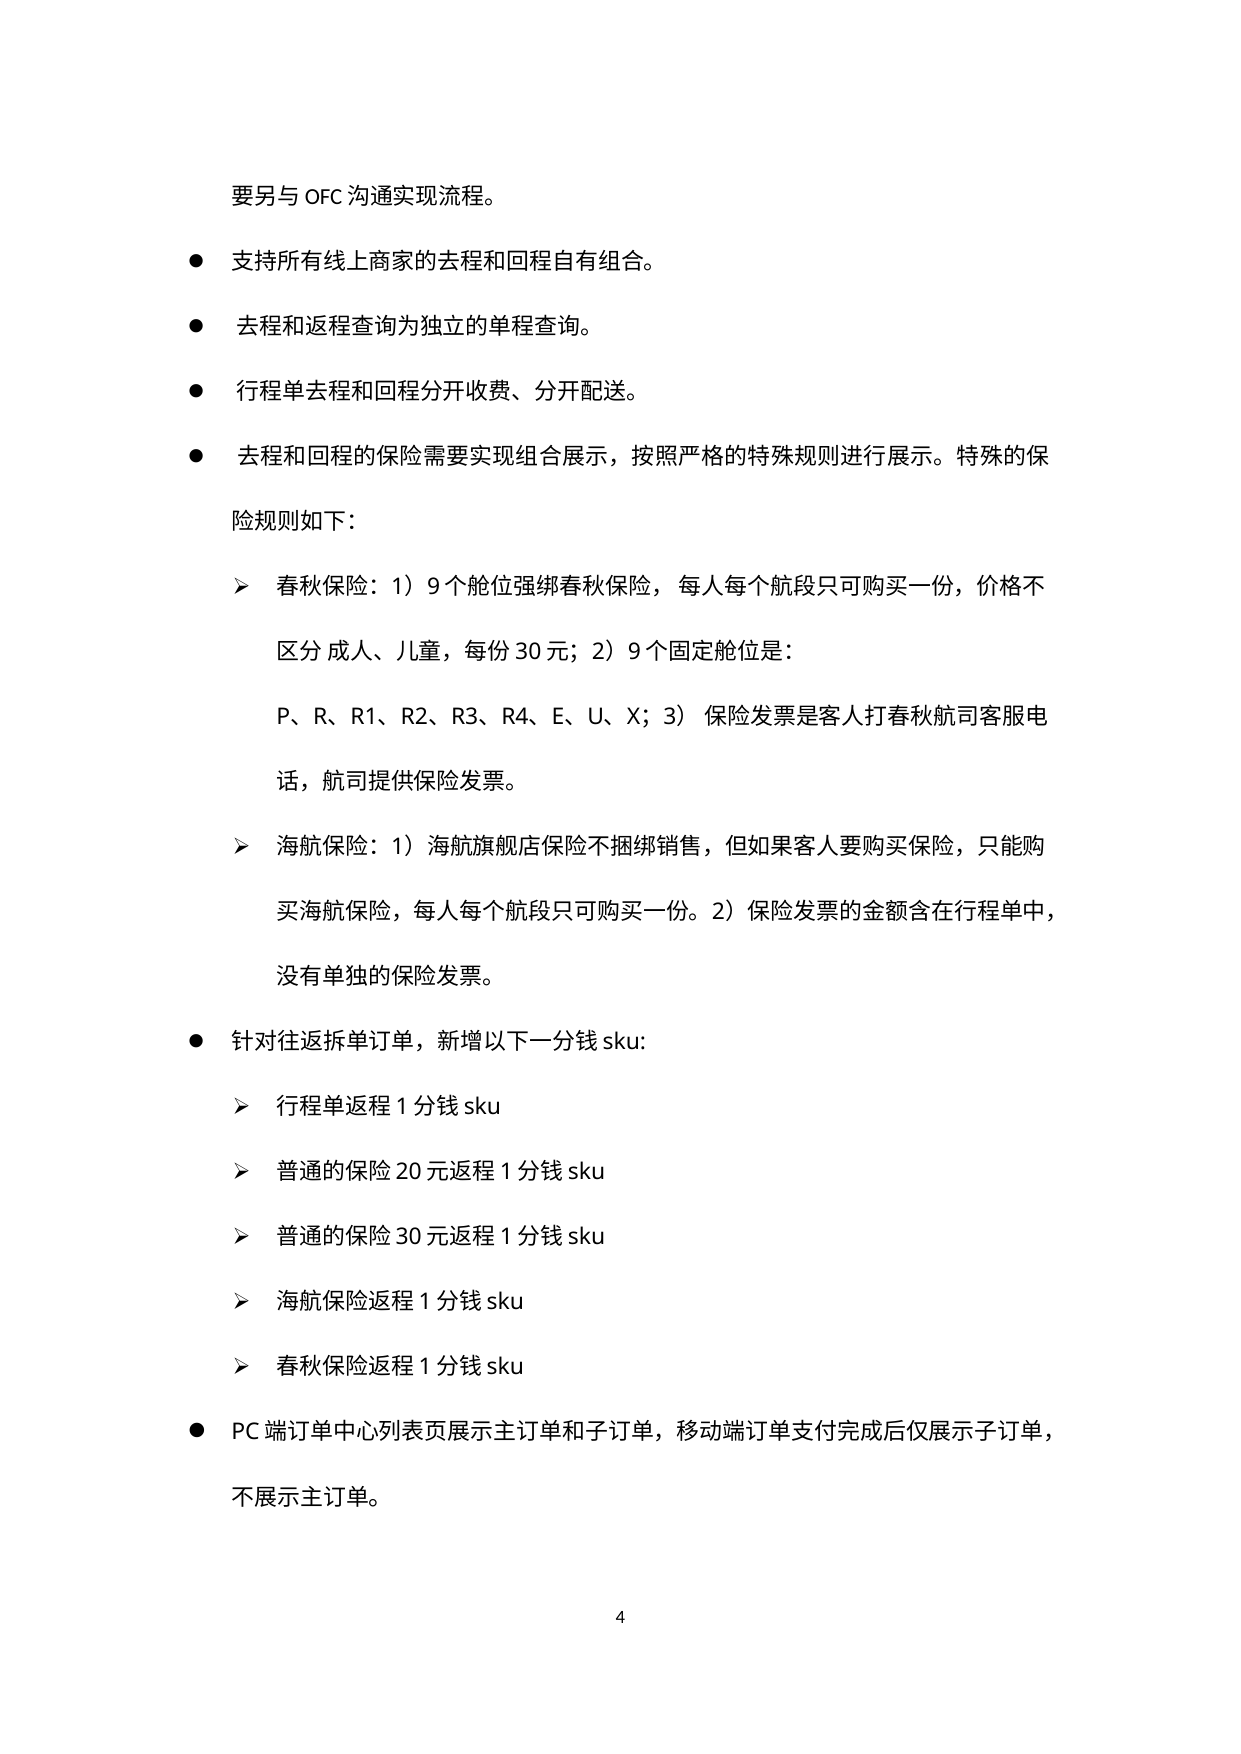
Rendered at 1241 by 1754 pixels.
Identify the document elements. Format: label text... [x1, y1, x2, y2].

list 春秋保险返程1分钱sku [232, 1332, 1053, 1397]
list 行程单返程1分钱sku [232, 1072, 1053, 1137]
list 支持所有线上商家的去程和回程自有组合。 [187, 227, 1053, 292]
list 海航保险：1）海航旗舰店保险不捆绑销售，但如果客人要购买保险，只能购买海航保险，每人每个航段只可购买一份。2）保险发票的金额含在行程单中，没有单独的保险发票。 [232, 812, 1053, 1007]
list 针对往返拆单订单，新增以下一分钱sku: [187, 1007, 1053, 1072]
list 普通的保险30元返程1分钱sku [232, 1202, 1053, 1267]
list PC端订单中心列表页展示主订单和子订单，移动端订单支付完成后仅展示子订单，不展示主订单。 [187, 1397, 1053, 1527]
list 去程和回程的保险需要实现组合展示，按照严格的特殊规则进行展示。特殊的保险规则如下： [187, 422, 1053, 552]
list 春秋保险：1）9个舱位强绑春秋保险， 每人每个航段只可购买一份，价格不区分 成人、儿童，每份30元；2）9个固定舱位是：P、R、R1、R2、R3、R4、E、U、X；3） 保险发票是客人打春秋航司客服电话，航司提供保险发票。 [232, 552, 1053, 812]
list 行程单去程和回程分开收费、分开配送。 [187, 357, 1053, 422]
list 去程和返程查询为独立的单程查询。 [187, 292, 1053, 357]
list 海航保险返程1分钱sku [232, 1267, 1053, 1332]
list 普通的保险20元返程1分钱sku [232, 1137, 1053, 1202]
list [187, 162, 1053, 227]
